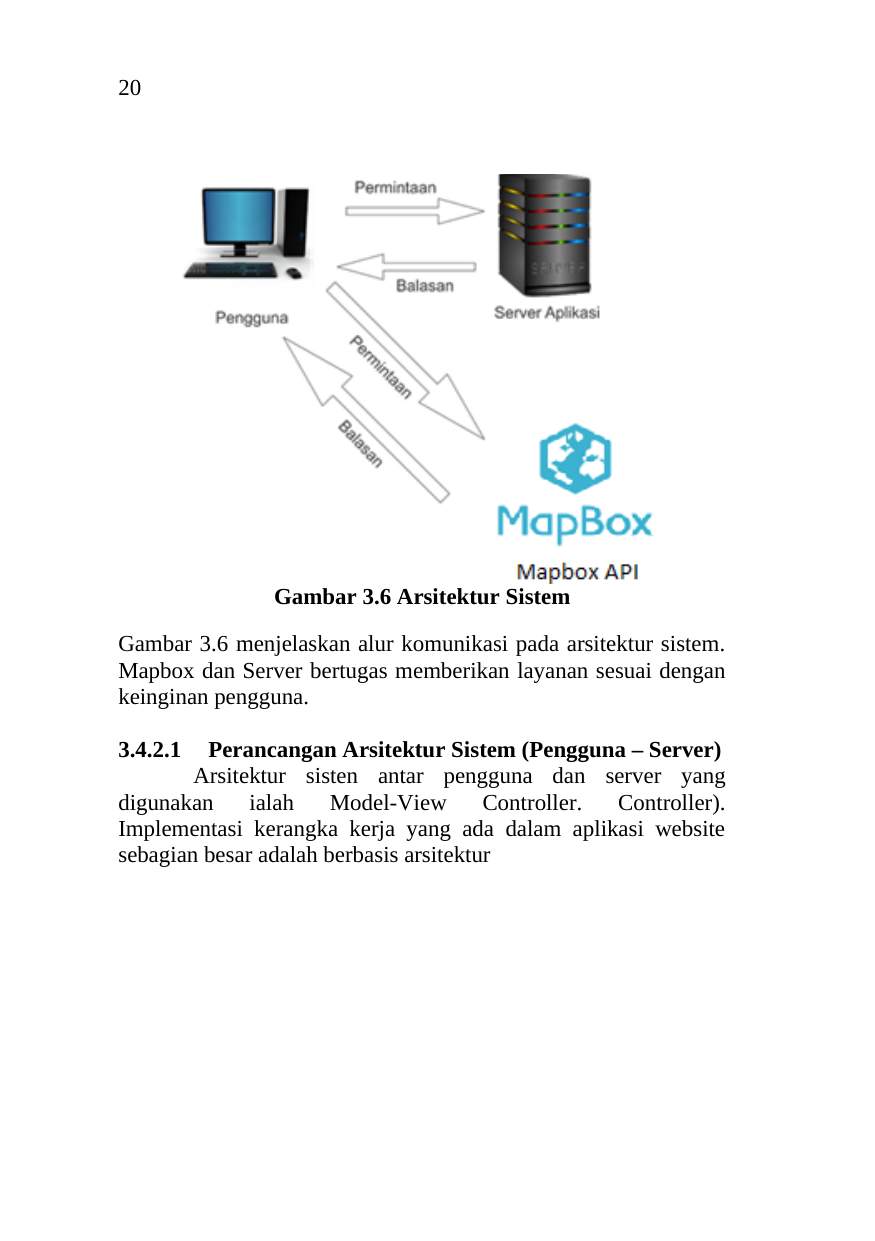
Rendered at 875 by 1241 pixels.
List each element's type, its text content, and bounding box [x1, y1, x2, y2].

picture [182, 174, 663, 584]
subtitle Perancangan Arsitektur Sistem (Pengguna – Server) [118, 736, 726, 762]
text Gambar 3.6 menjelaskan alur komunikasi pada arsitektur sistem. Mapbox dan Server bertugas memberikan layanan sesuai dengan keinginan pengguna. [118, 630, 726, 709]
text Arsitektur sisten antar pengguna dan server yang digunakan ialah Model-View Controller. Controller). Implementasi kerangka kerja yang ada dalam aplikasi website sebagian besar adalah berbasis arsitektur [118, 762, 726, 868]
